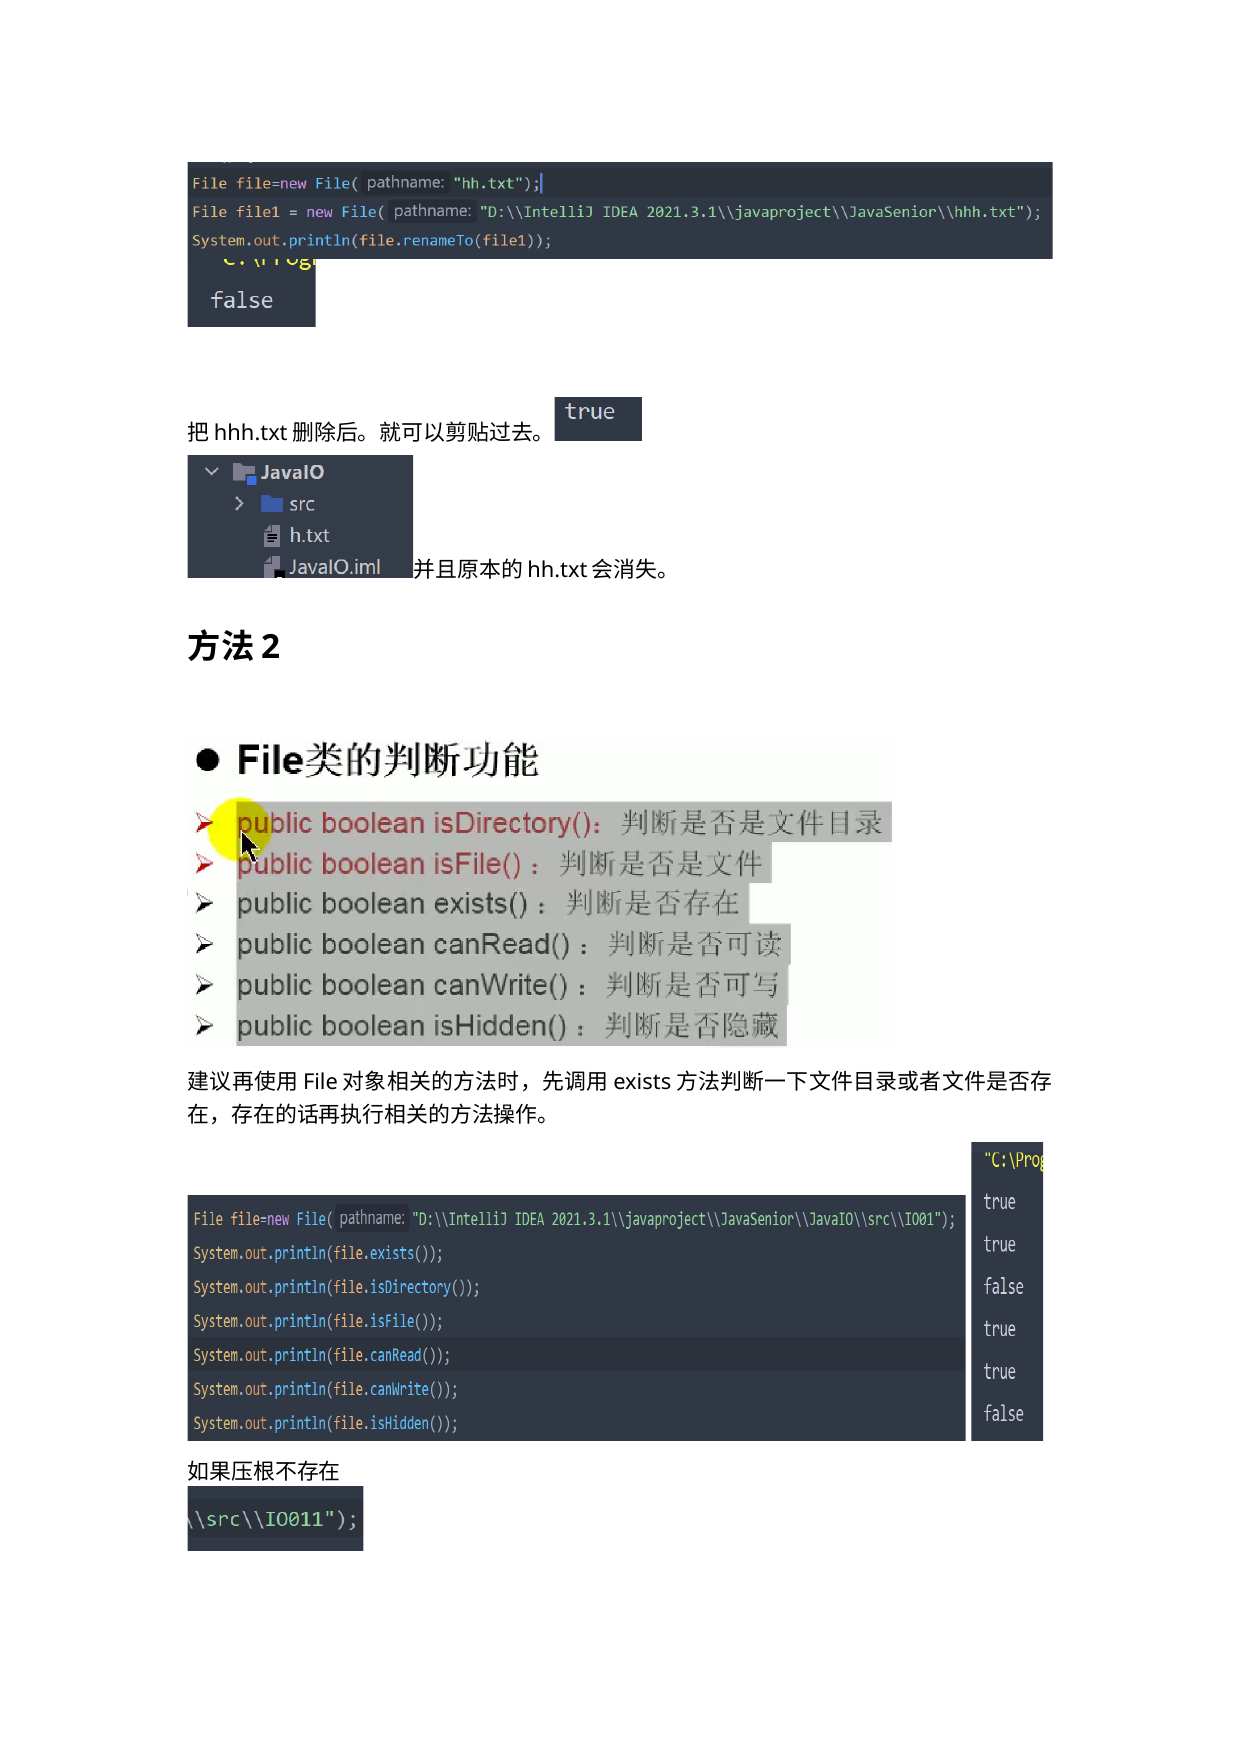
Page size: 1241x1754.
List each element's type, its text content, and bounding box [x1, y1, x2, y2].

picture [187, 162, 1053, 327]
picture [187, 1195, 966, 1441]
text 如果压根不存在 [187, 1454, 1053, 1486]
picture [971, 1142, 1044, 1441]
text 并且原本的hh.txt会消失。 [187, 454, 1053, 584]
text 把hhh.txt删除后。就可以剪贴过去。 [187, 389, 1053, 454]
picture [187, 455, 414, 578]
picture [187, 738, 893, 1048]
picture [187, 1486, 364, 1551]
text 建议再使用File对象相关的方法时，先调用exists方法判断一下文件目录或者文件是否存在，存在的话再执行相关的方法操作。 [187, 1064, 1053, 1129]
picture [554, 397, 642, 441]
subtitle 方法2 [187, 612, 1053, 677]
